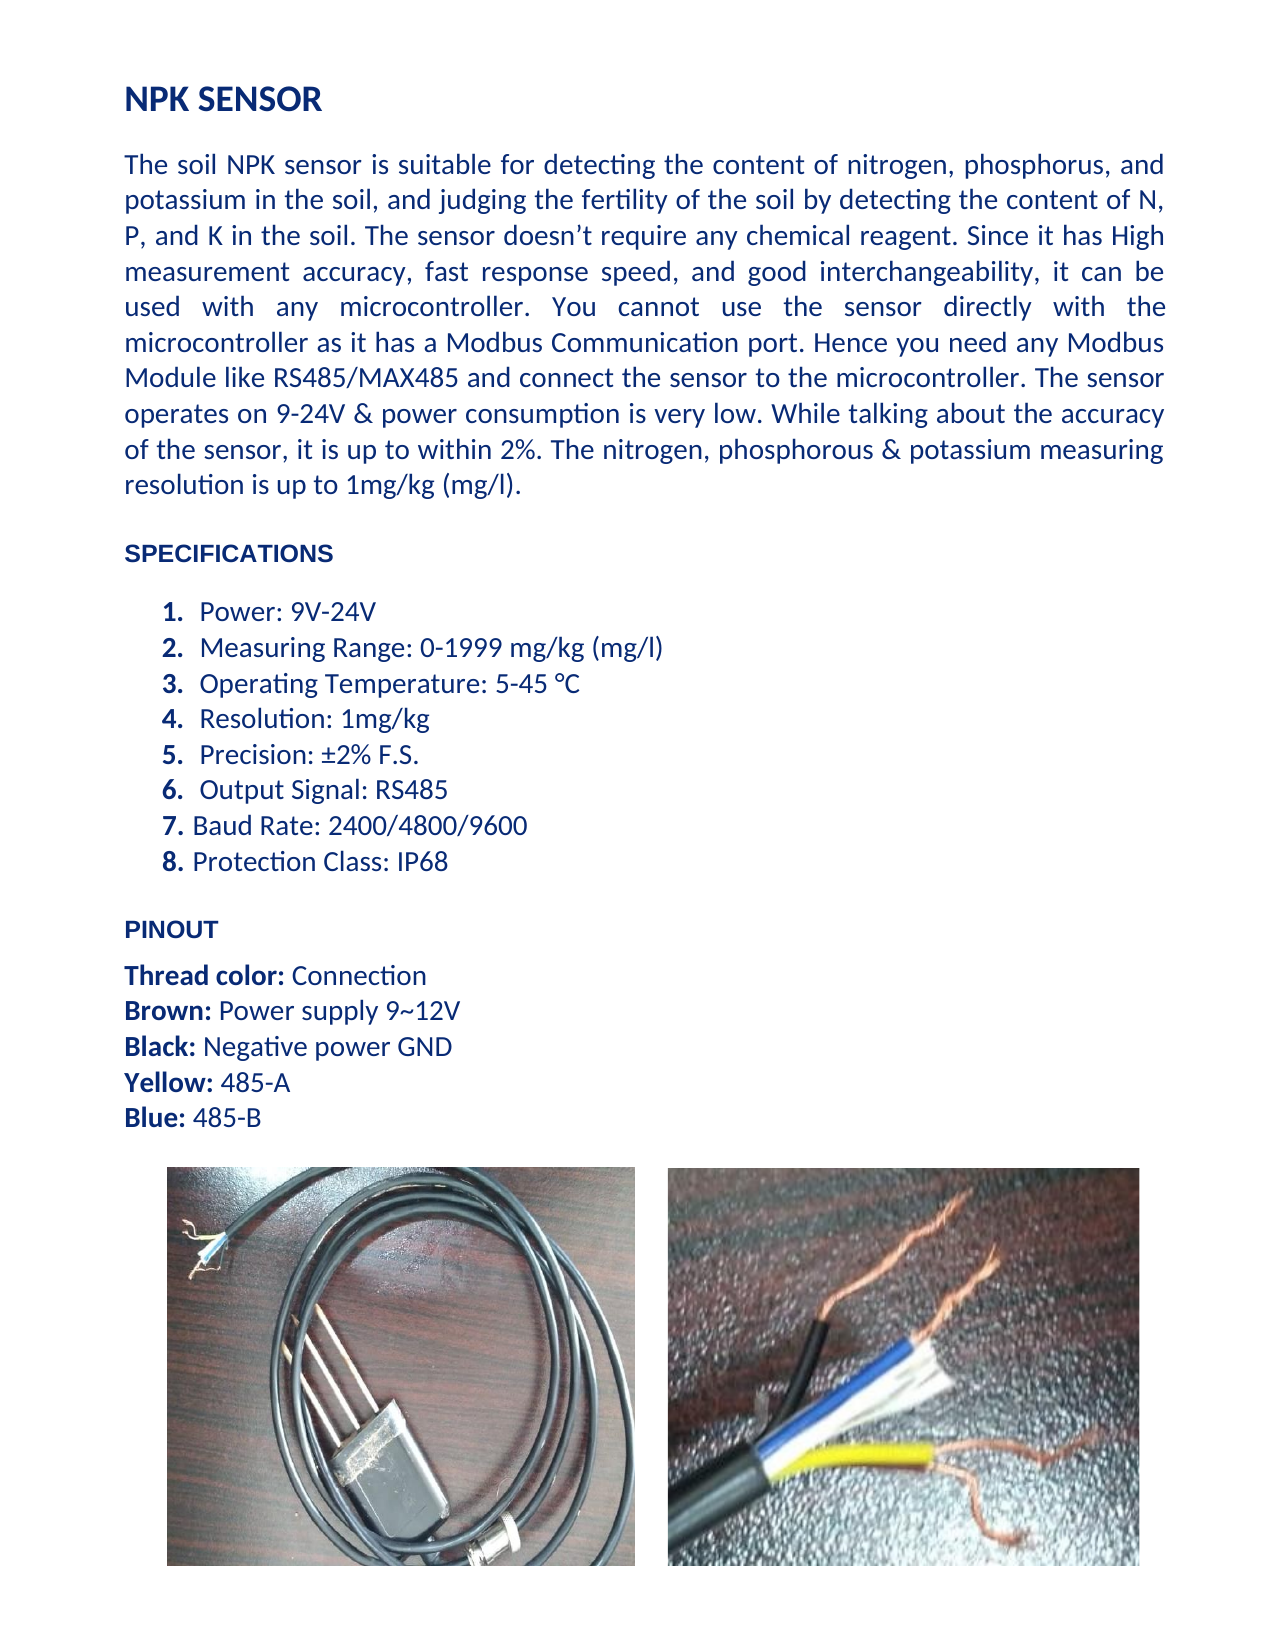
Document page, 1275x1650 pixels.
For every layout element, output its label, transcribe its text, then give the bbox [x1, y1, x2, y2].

text Thread color: Connection Brown: Power supply 9~12V Black: Negative power GND Yellow: 485-A [124, 957, 461, 1099]
text Blue: 485-B [124, 1099, 1177, 1135]
text The soil NPK sensor is suitable for detecting the content of nitrogen, phosphorus, and potassium in the soil, and judging the fertility of the soil by detecting the content of N, P, and K in the soil. The sensor doesn’t require any chemical reagent. Since it has High measurement accuracy, fast response speed, and good interchangeability, it can be used with any microcontroller. You cannot use the sensor directly with the microcontroller as it has a Modbus Communication port. Hence you need any Modbus Module like RS485/MAX485 and connect the sensor to the microcontroller. The sensor operates on 9-24V & power consumption is very low. While talking about the accuracy of the sensor, it is up to within 2%. The nitrogen, phosphorous & potassium measuring resolution is up to 1mg/kg (mg/l). [124, 146, 1166, 502]
text SPECIFICATIONS [124, 539, 1177, 568]
list Operating Temperature: 5-45 °C [162, 665, 1177, 700]
list Power: 9V-24V [162, 593, 1177, 629]
picture [667, 1168, 1140, 1566]
list Precision: ±2% F.S. [162, 736, 1177, 771]
list Resolution: 1mg/kg [162, 700, 1177, 736]
subtitle NPK SENSOR [124, 75, 1177, 121]
text 7. Baud Rate: 2400/4800/9600 [162, 807, 1177, 843]
text PINOUT [124, 915, 1177, 944]
list Measuring Range: 0-1999 mg/kg (mg/l) [162, 629, 1177, 665]
picture [167, 1167, 635, 1566]
list Output Signal: RS485 [162, 771, 1177, 807]
text 8. Protection Class: IP68 [162, 843, 1177, 878]
